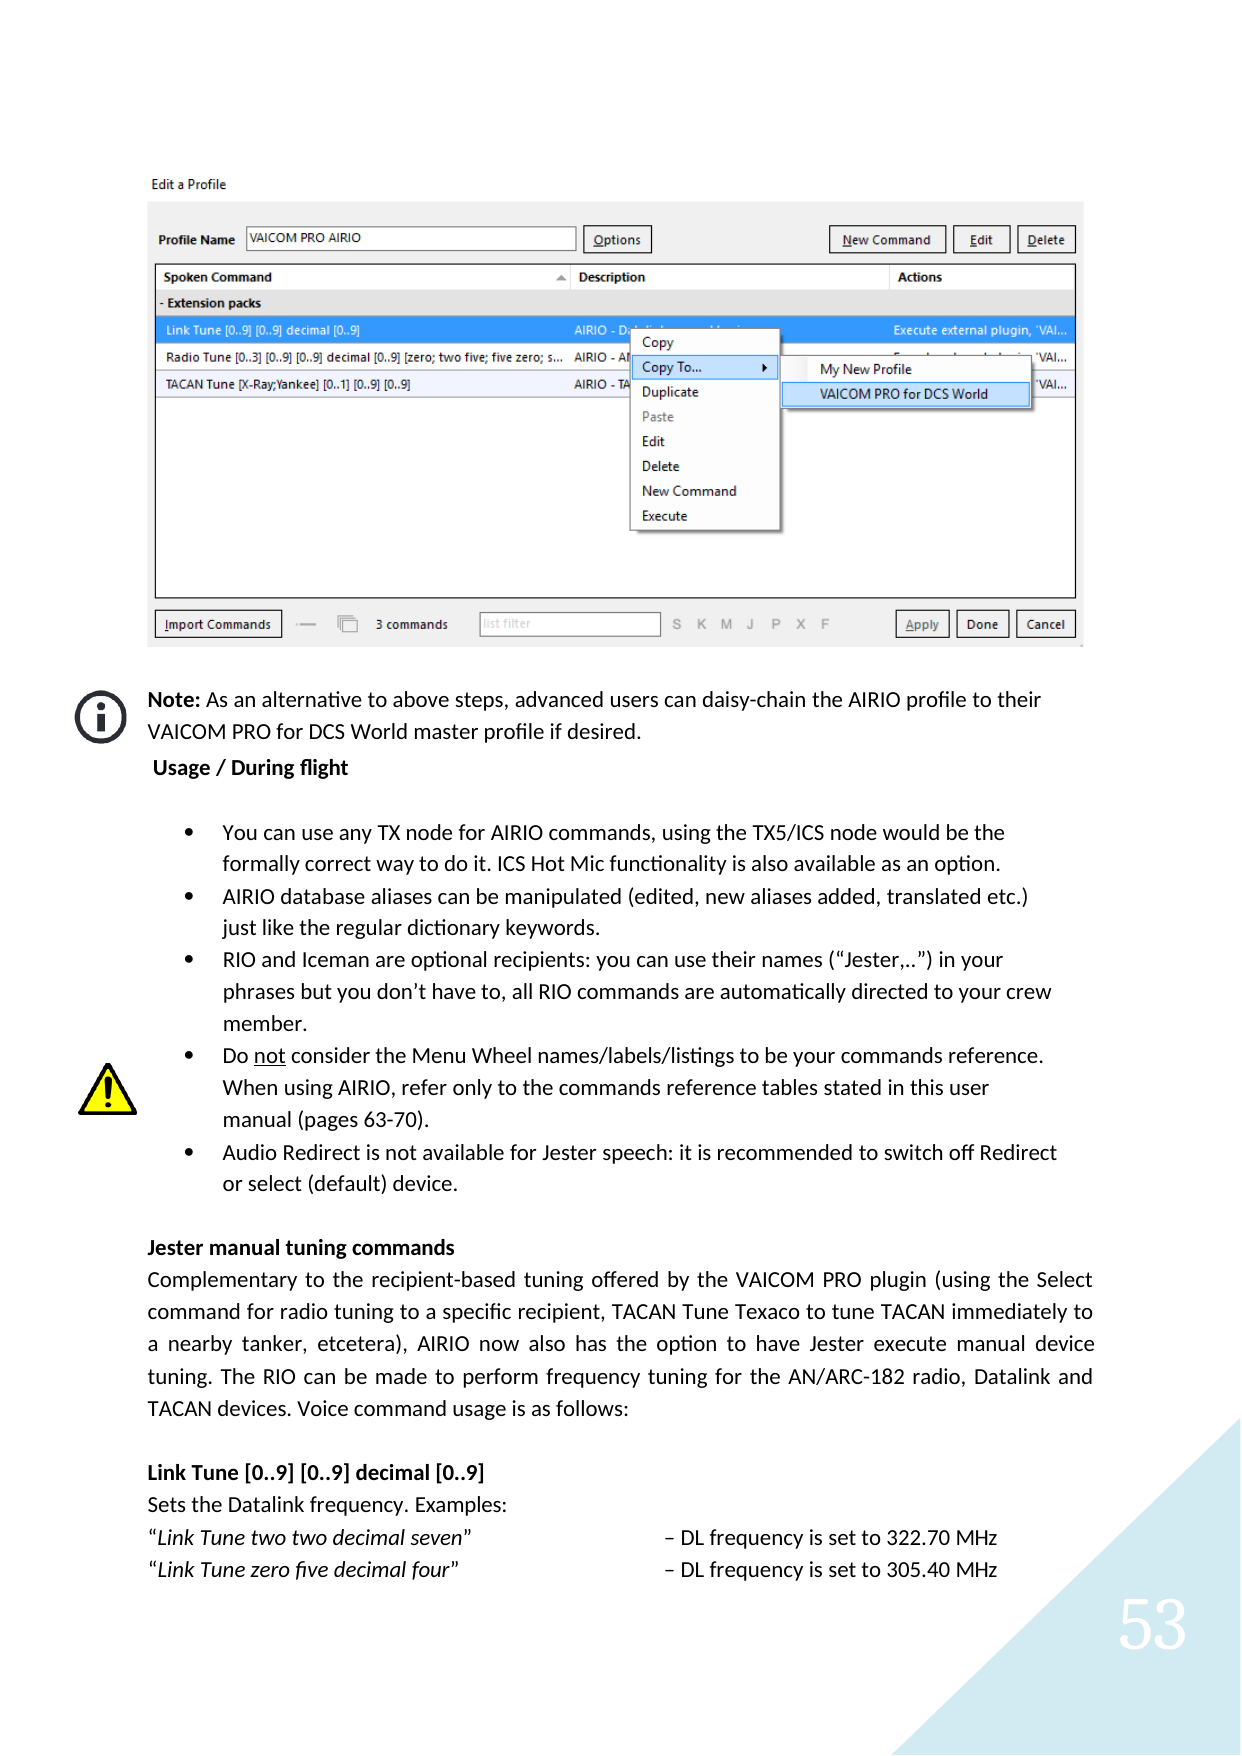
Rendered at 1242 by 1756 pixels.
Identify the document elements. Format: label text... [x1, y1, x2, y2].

list RIO and Iceman are optional recipients: you can use their names (“Jester,..”) in your phrases but you don’t have to, all RIO commands are automatically directed to your crew member. [185, 946, 1078, 1037]
text Sets the Datalink frequency. Examples: [147, 1491, 1131, 1518]
text Note: As an alternative to above steps, advanced users can daisy-chain the AIRIO profile to their VAICOM PRO for DCS World master profile if desired. [147, 685, 1078, 745]
subtitle Jester manual tuning commands [147, 1233, 1131, 1261]
list Audio Redirect is not available for Jester speech: it is recommended to switch off Redirect or select (default) device. [185, 1138, 1079, 1197]
list You can use any TX node for AIRIO commands, using the TX5/ICS node would be the formally correct way to do it. ICS Hot Mic functionality is also available as an option. [185, 818, 1083, 877]
text “Link Tune two two decimal seven” – DL frequency is set to 322.70 MHz [147, 1523, 1131, 1551]
picture [147, 179, 1084, 647]
picture [78, 1063, 137, 1115]
text Complementary to the recipient-based tuning offered by the VAICOM PRO plugin (using the Select command for radio tuning to a specific recipient, TACAN Tune Texaco to tune TACAN immediately to a nearby tanker, etcetera), AIRIO now also has the option to have Jester execute manual device tuning. The RIO can be made to perform frequency tuning for the AN/ARC-182 radio, Datalink and TACAN devices. Voice command usage is as follows: [147, 1265, 1095, 1422]
subtitle Usage / During flight [147, 753, 1131, 781]
subtitle Link Tune [0..9] [0..9] decimal [0..9] [147, 1458, 1131, 1486]
picture [74, 690, 127, 744]
text “Link Tune zero five decimal four” – DL frequency is set to 305.40 MHz [148, 1555, 1131, 1583]
list AIRIO database aliases can be manipulated (edited, new aliases added, translated etc.) just like the regular dictionary keywords. [185, 882, 1065, 942]
list Do not consider the Menu Wheel names/labels/listings to be your commands reference. When using AIRIO, refer only to the commands reference tables stated in this user manual (pages 63-70). [185, 1041, 1061, 1133]
